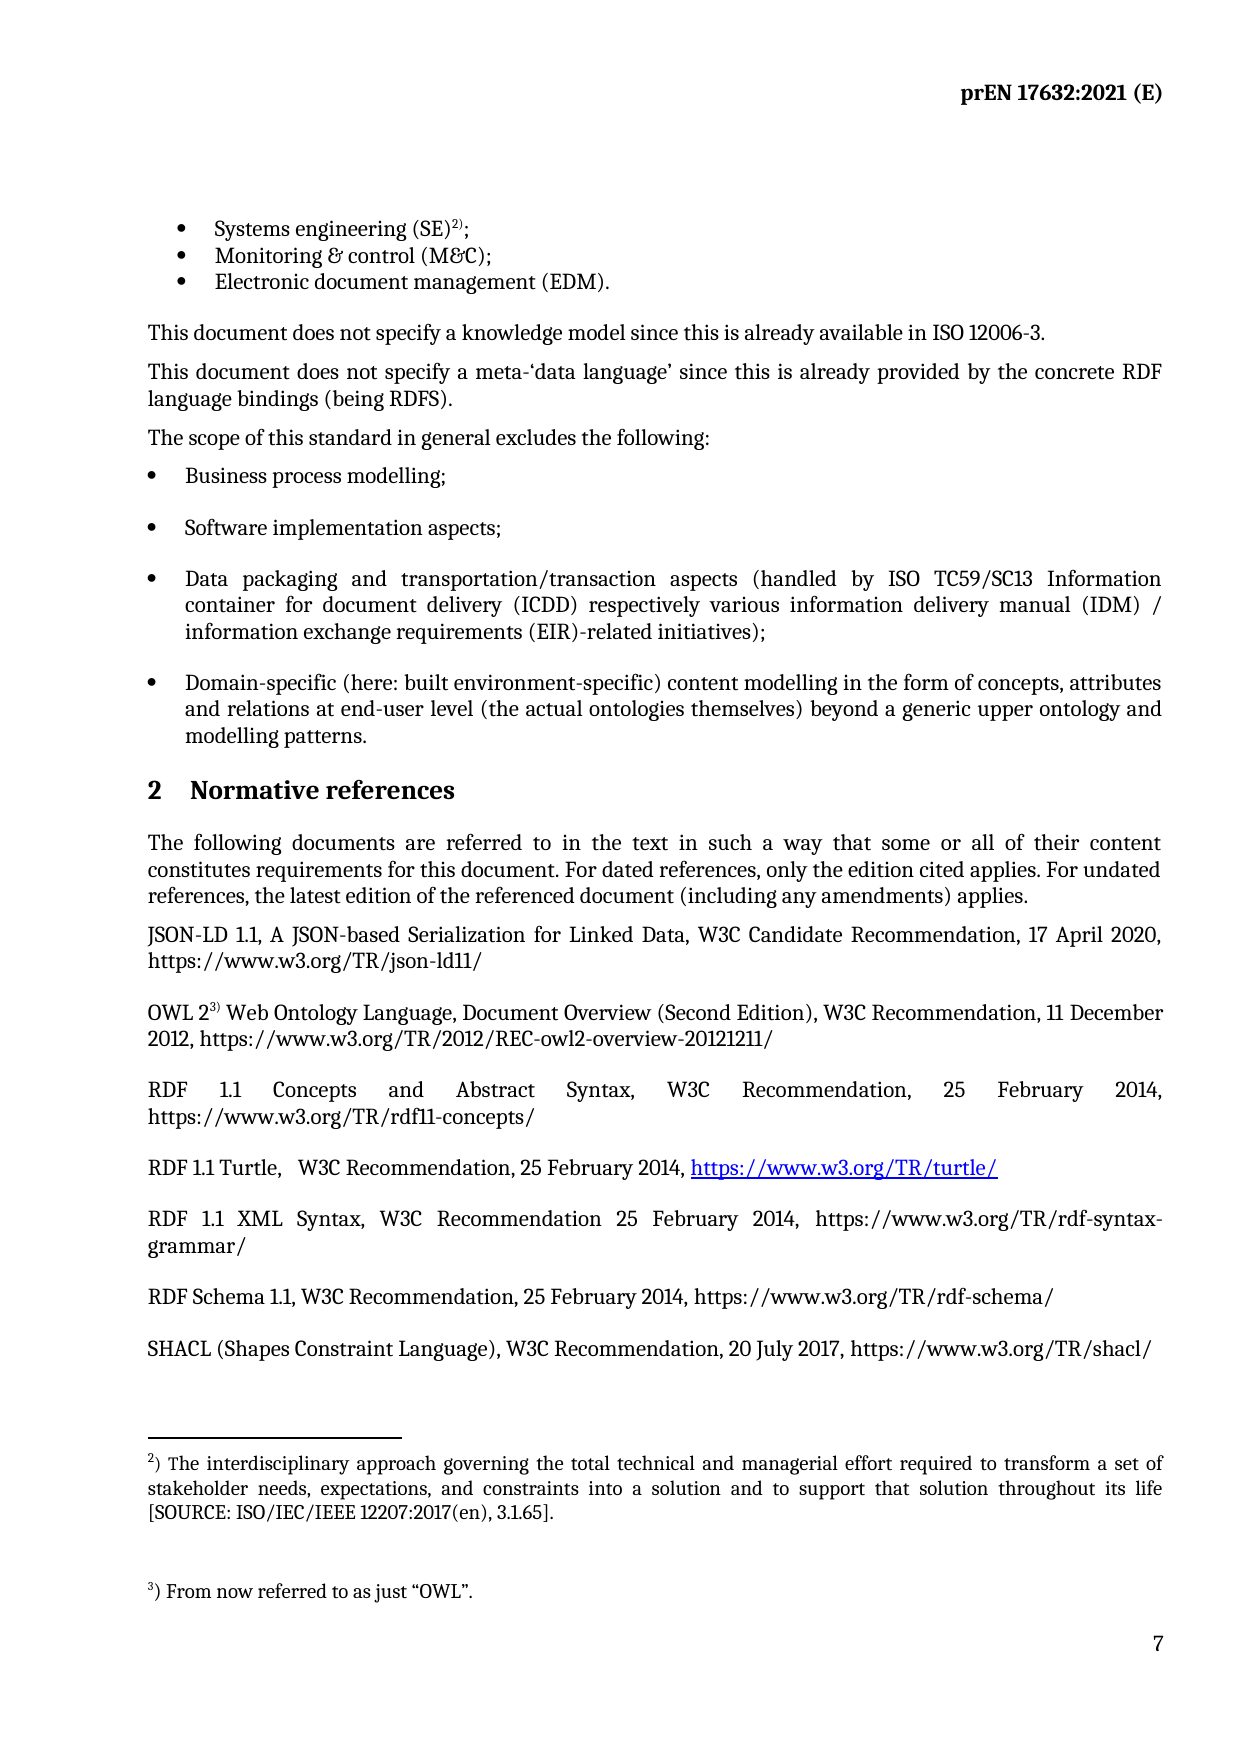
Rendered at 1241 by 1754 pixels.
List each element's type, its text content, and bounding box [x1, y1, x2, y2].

text RDF 1.1 XML Syntax, W3C Recommendation 25 February 2014, https://www.w3.org/TR/rdf-syntax-grammar/ [148, 1206, 1163, 1259]
list Domain-specific (here: built environment-specific) content modelling in the form of concepts, attributes and relations at end-user level (the actual ontologies themselves) beyond a generic upper ontology and modelling patterns. [148, 670, 1163, 749]
list Business process modelling; [148, 463, 1163, 489]
text This document does not specify a knowledge model since this is already available in ISO 12006-3. [148, 320, 1163, 347]
list Data packaging and transportation/transaction aspects (handled by ISO TC59/SC13 Information container for document delivery (ICDD) respectively various information delivery manual (IDM) / information exchange requirements (EIR)-related initiatives); [148, 566, 1163, 645]
text SHACL (Shapes Constraint Language), W3C Recommendation, 20 July 2017, https://www.w3.org/TR/shacl/ [148, 1335, 1163, 1362]
list Systems engineering (SE)); [177, 216, 1163, 242]
list Monitoring & control (M&C); [177, 242, 1163, 269]
text RDF 1.1 Turtle, W3C Recommendation, 25 February 2014, https://www.w3.org/TR/turtle/ [148, 1155, 1163, 1181]
text The scope of this standard in general excludes the following: [148, 424, 1163, 451]
text OWL 2) Web Ontology Language, Document Overview (Second Edition), W3C Recommendation, 11 December 2012, https://www.w3.org/TR/2012/REC-owl2-overview-20121211/ [148, 999, 1163, 1052]
text JSON-LD 1.1, A JSON-based Serialization for Linked Data, W3C Candidate Recommendation, 17 April 2020, https://www.w3.org/TR/json-ld11/ [148, 922, 1163, 974]
subtitle Normative references [148, 777, 1163, 805]
text The following documents are referred to in the text in such a way that some or all of their content constitutes requirements for this document. For dated references, only the edition cited applies. For undated references, the latest edition of the referenced document (including any amendments) applies. [148, 830, 1163, 909]
list Electronic document management (EDM). [177, 269, 1163, 295]
text This document does not specify a meta-‘data language’ since this is already provided by the concrete RDF language bindings (being RDFS). [148, 359, 1163, 412]
text RDF 1.1 Concepts and Abstract Syntax, W3C Recommendation, 25 February 2014, https://www.w3.org/TR/rdf11-concepts/ [148, 1077, 1163, 1130]
list Software implementation aspects; [148, 514, 1163, 541]
text RDF Schema 1.1, W3C Recommendation, 25 February 2014, https://www.w3.org/TR/rdf-schema/ [148, 1284, 1163, 1310]
